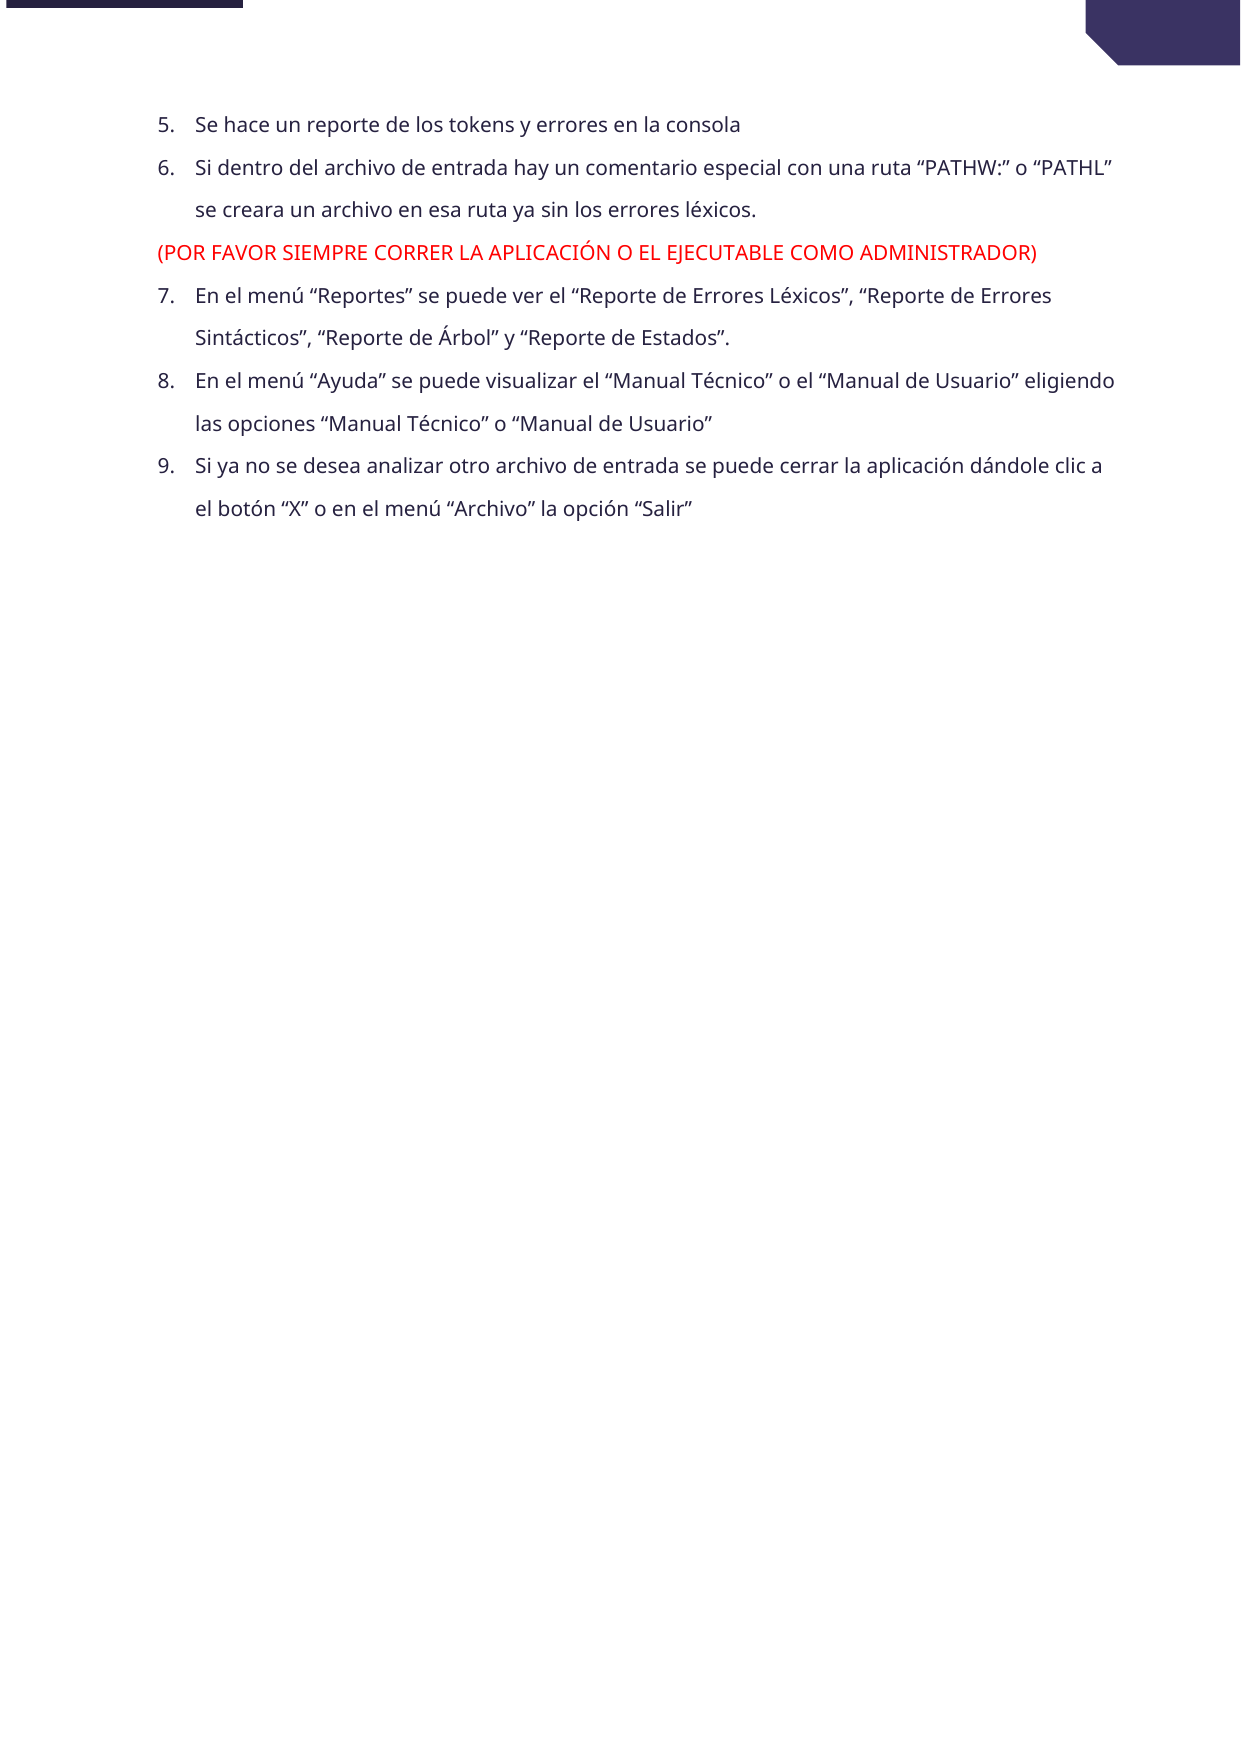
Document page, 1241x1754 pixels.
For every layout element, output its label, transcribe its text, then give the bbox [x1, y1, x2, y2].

list Si ya no se desea analizar otro archivo de entrada se puede cerrar la aplicación dándole clic a el botón “X” o en el menú “Archivo” la opción “Salir” [157, 451, 1120, 522]
list En el menú “Reportes” se puede ver el “Reporte de Errores Léxicos”, “Reporte de Errores Sintácticos”, “Reporte de Árbol” y “Reporte de Estados”. [157, 281, 1120, 352]
text (POR FAVOR SIEMPRE CORRER LA APLICACIÓN O EL EJECUTABLE COMO ADMINISTRADOR) [157, 238, 1120, 267]
list Si dentro del archivo de entrada hay un comentario especial con una ruta “PATHW:” o “PATHL” se creara un archivo en esa ruta ya sin los errores léxicos. [157, 153, 1120, 224]
list Se hace un reporte de los tokens y errores en la consola [157, 110, 1120, 139]
list En el menú “Ayuda” se puede visualizar el “Manual Técnico” o el “Manual de Usuario” eligiendo las opciones “Manual Técnico” o “Manual de Usuario” [157, 366, 1120, 437]
